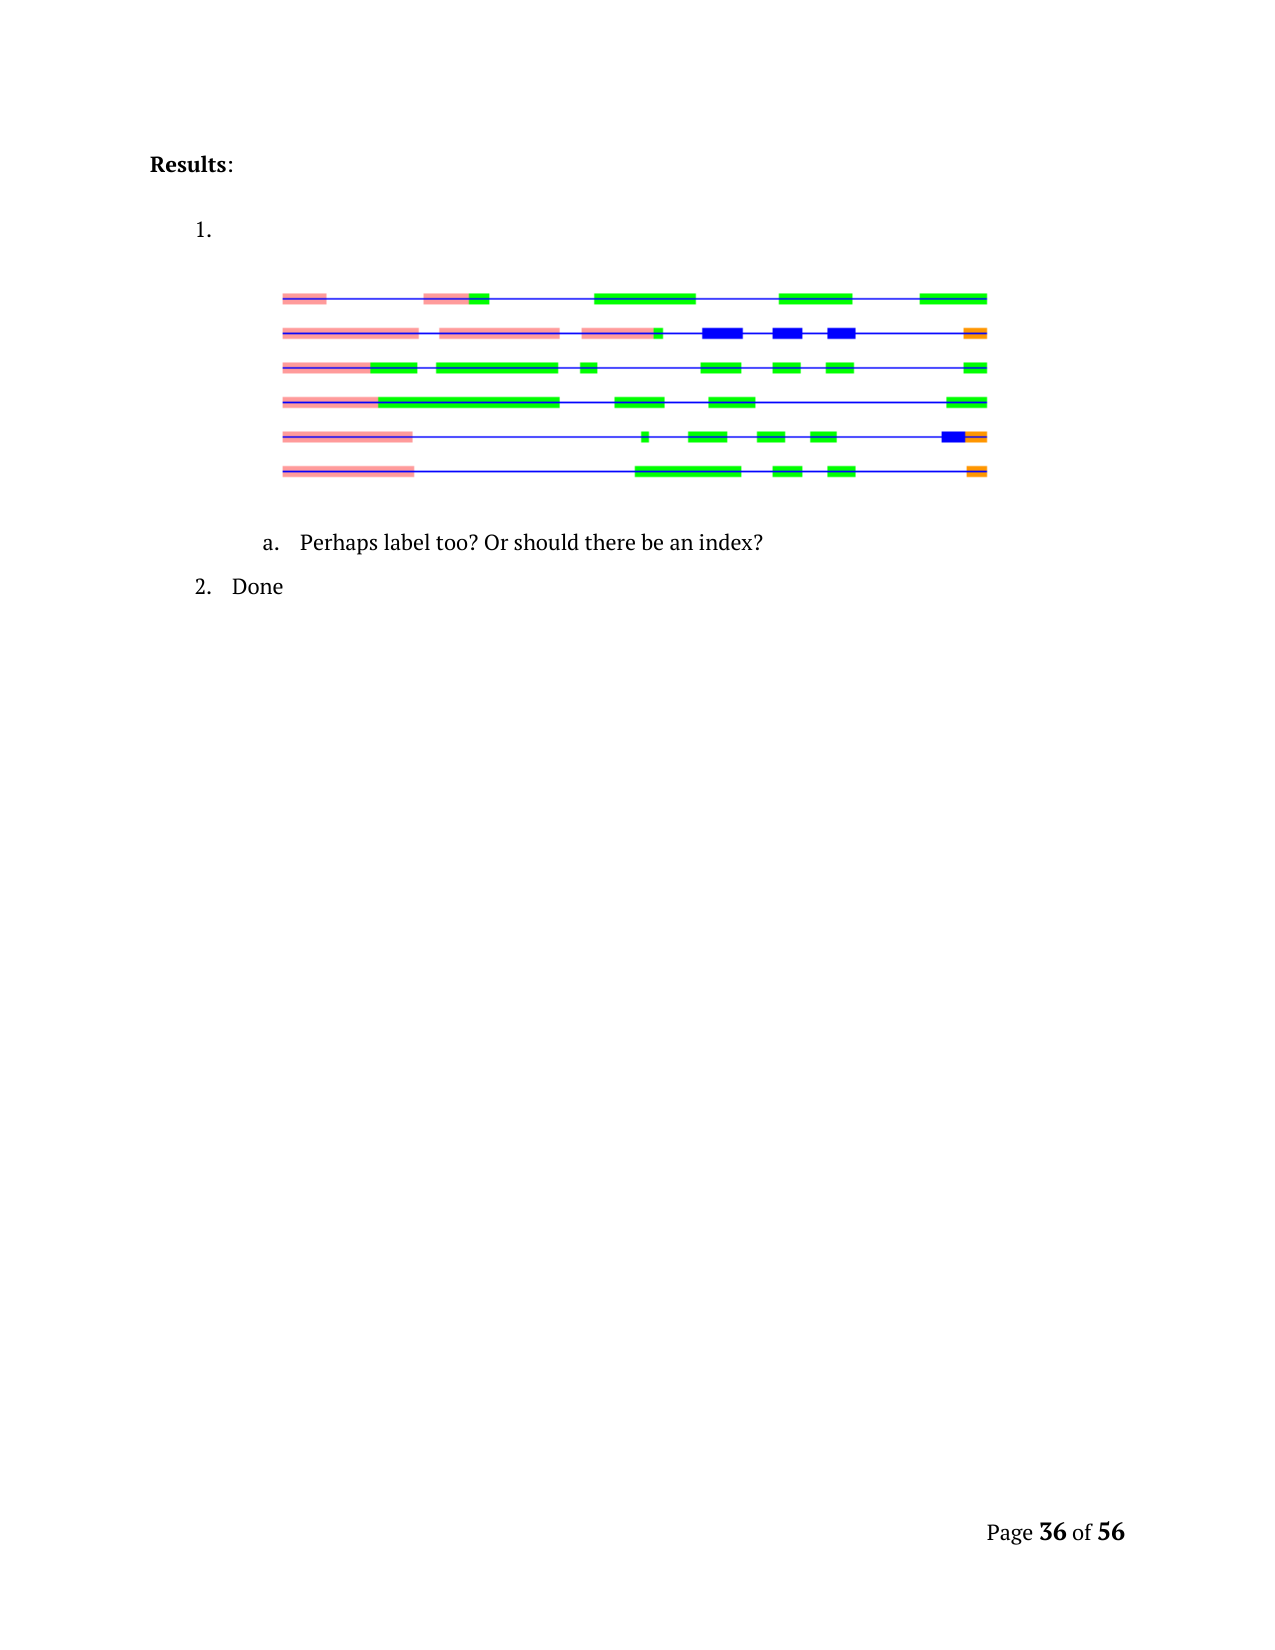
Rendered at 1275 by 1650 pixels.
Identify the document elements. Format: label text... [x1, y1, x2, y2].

list Done [194, 571, 1125, 600]
picture [272, 278, 1003, 493]
text Results: [150, 150, 1125, 179]
list Perhaps label too? Or should there be an index? [262, 528, 1125, 557]
